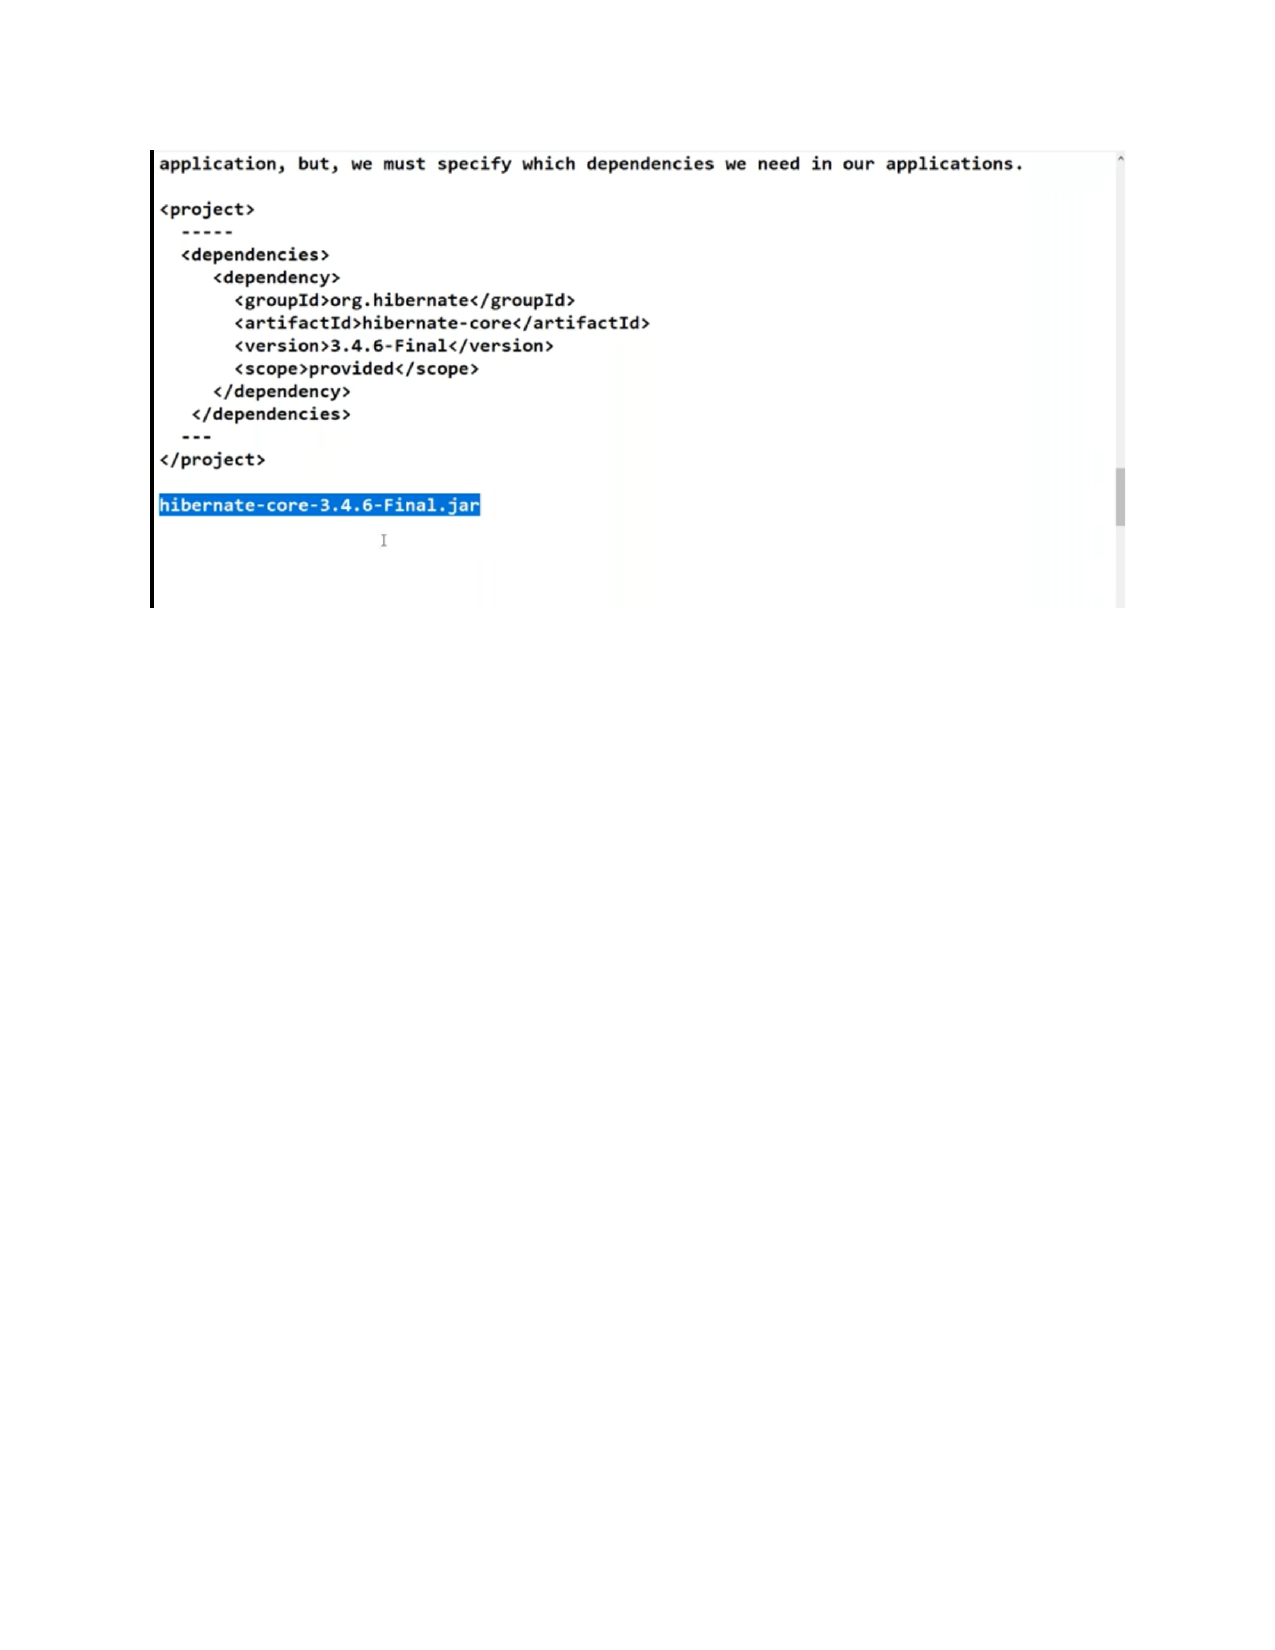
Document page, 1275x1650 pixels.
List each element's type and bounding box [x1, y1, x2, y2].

picture [150, 150, 1125, 608]
